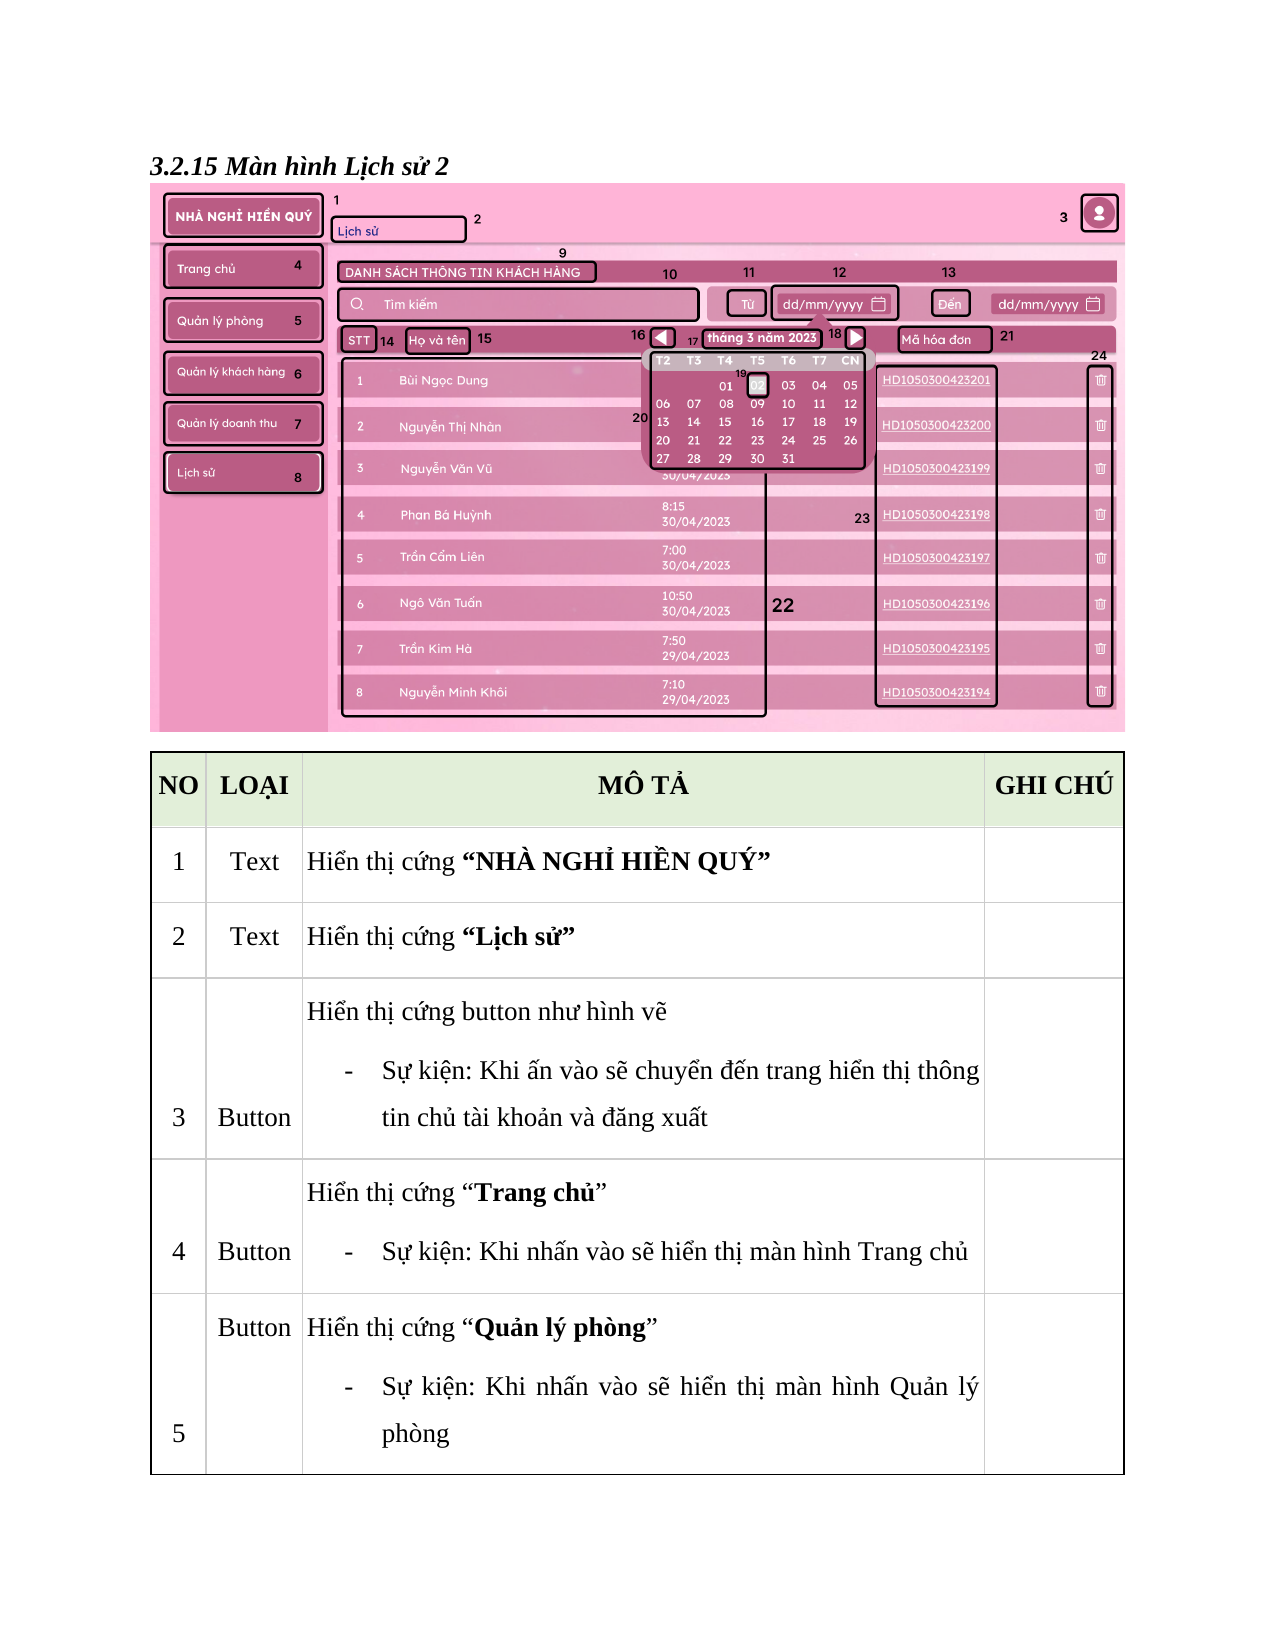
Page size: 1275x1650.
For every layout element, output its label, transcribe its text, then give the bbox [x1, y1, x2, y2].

table_cell Text [207, 903, 302, 977]
table_cell [985, 1294, 1123, 1474]
table_header NO [152, 753, 205, 826]
table_cell Text [207, 828, 302, 902]
table_cell 3 [152, 979, 205, 1158]
table_cell Hiển thị cứng “Lịch sử” [303, 903, 984, 977]
table_cell Button [207, 979, 302, 1158]
subtitle Màn hình Lịch sử 2 [150, 150, 1125, 181]
table_cell 4 [152, 1160, 205, 1293]
table_header MÔ TẢ [303, 753, 984, 826]
table_cell Hiển thị cứng button như hình vẽ Sự kiện: Khi ấn vào sẽ chuyển đến trang hiển thị thông tin chủ tài khoản và đăng xuất [303, 979, 984, 1158]
table_header LOẠI [207, 753, 302, 826]
table_header GHI CHÚ [985, 753, 1123, 826]
table_cell Button [207, 1160, 302, 1293]
table_cell Hiển thị cứng “NHÀ NGHỈ HIỀN QUÝ” [303, 828, 984, 902]
table_cell Button [207, 1294, 302, 1474]
table_cell Hiển thị cứng “Trang chủ” Sự kiện: Khi nhấn vào sẽ hiển thị màn hình Trang chủ [303, 1160, 984, 1293]
table_cell Hiển thị cứng “Quản lý phòng” Sự kiện: Khi nhấn vào sẽ hiển thị màn hình Quản lý phòng [303, 1294, 984, 1474]
table_cell [985, 1160, 1123, 1293]
table_cell [985, 828, 1123, 902]
table_cell 2 [152, 903, 205, 977]
picture [150, 183, 1125, 732]
table_cell [985, 903, 1123, 977]
table_cell 1 [152, 828, 205, 902]
table_cell [985, 979, 1123, 1158]
table_cell 5 [152, 1294, 205, 1474]
